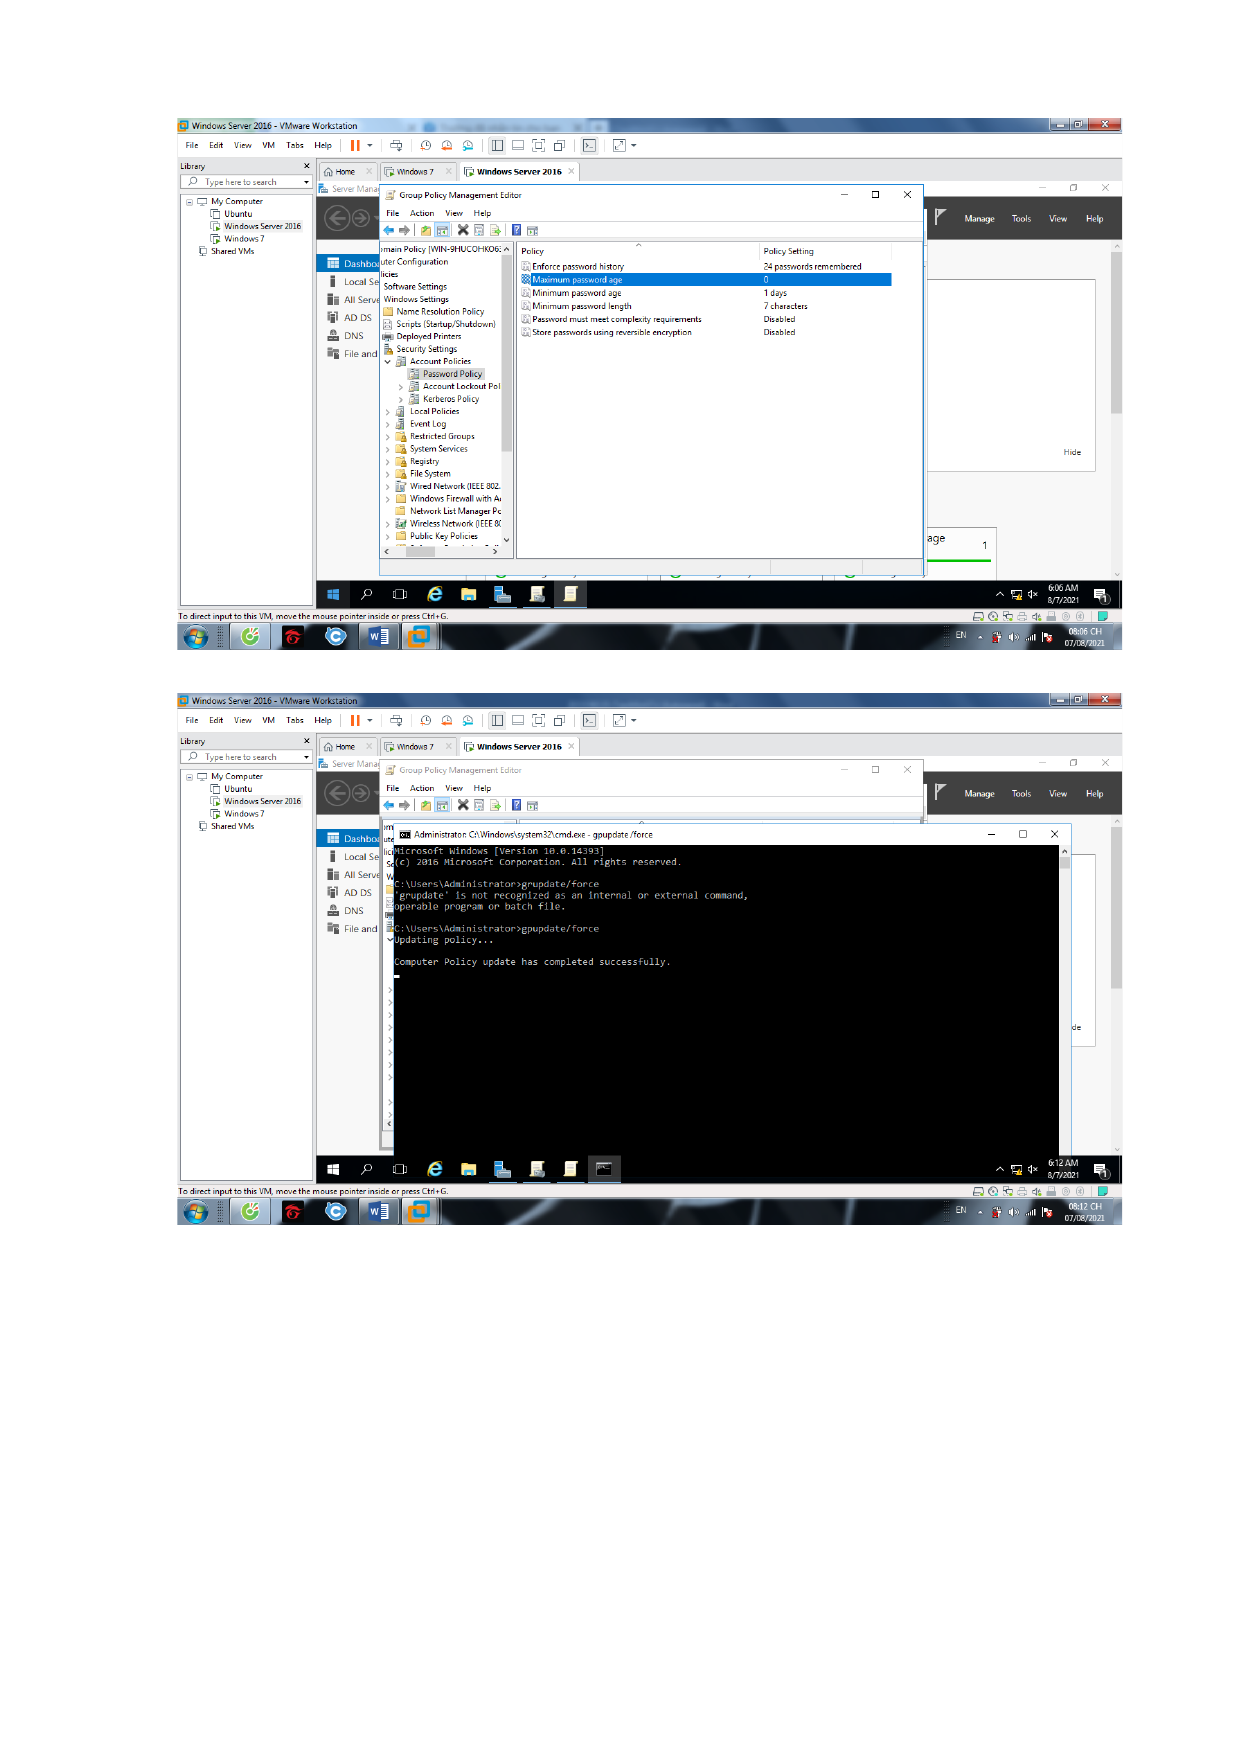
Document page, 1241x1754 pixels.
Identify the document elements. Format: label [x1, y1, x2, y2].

picture [177, 118, 1123, 650]
picture [177, 693, 1123, 1225]
